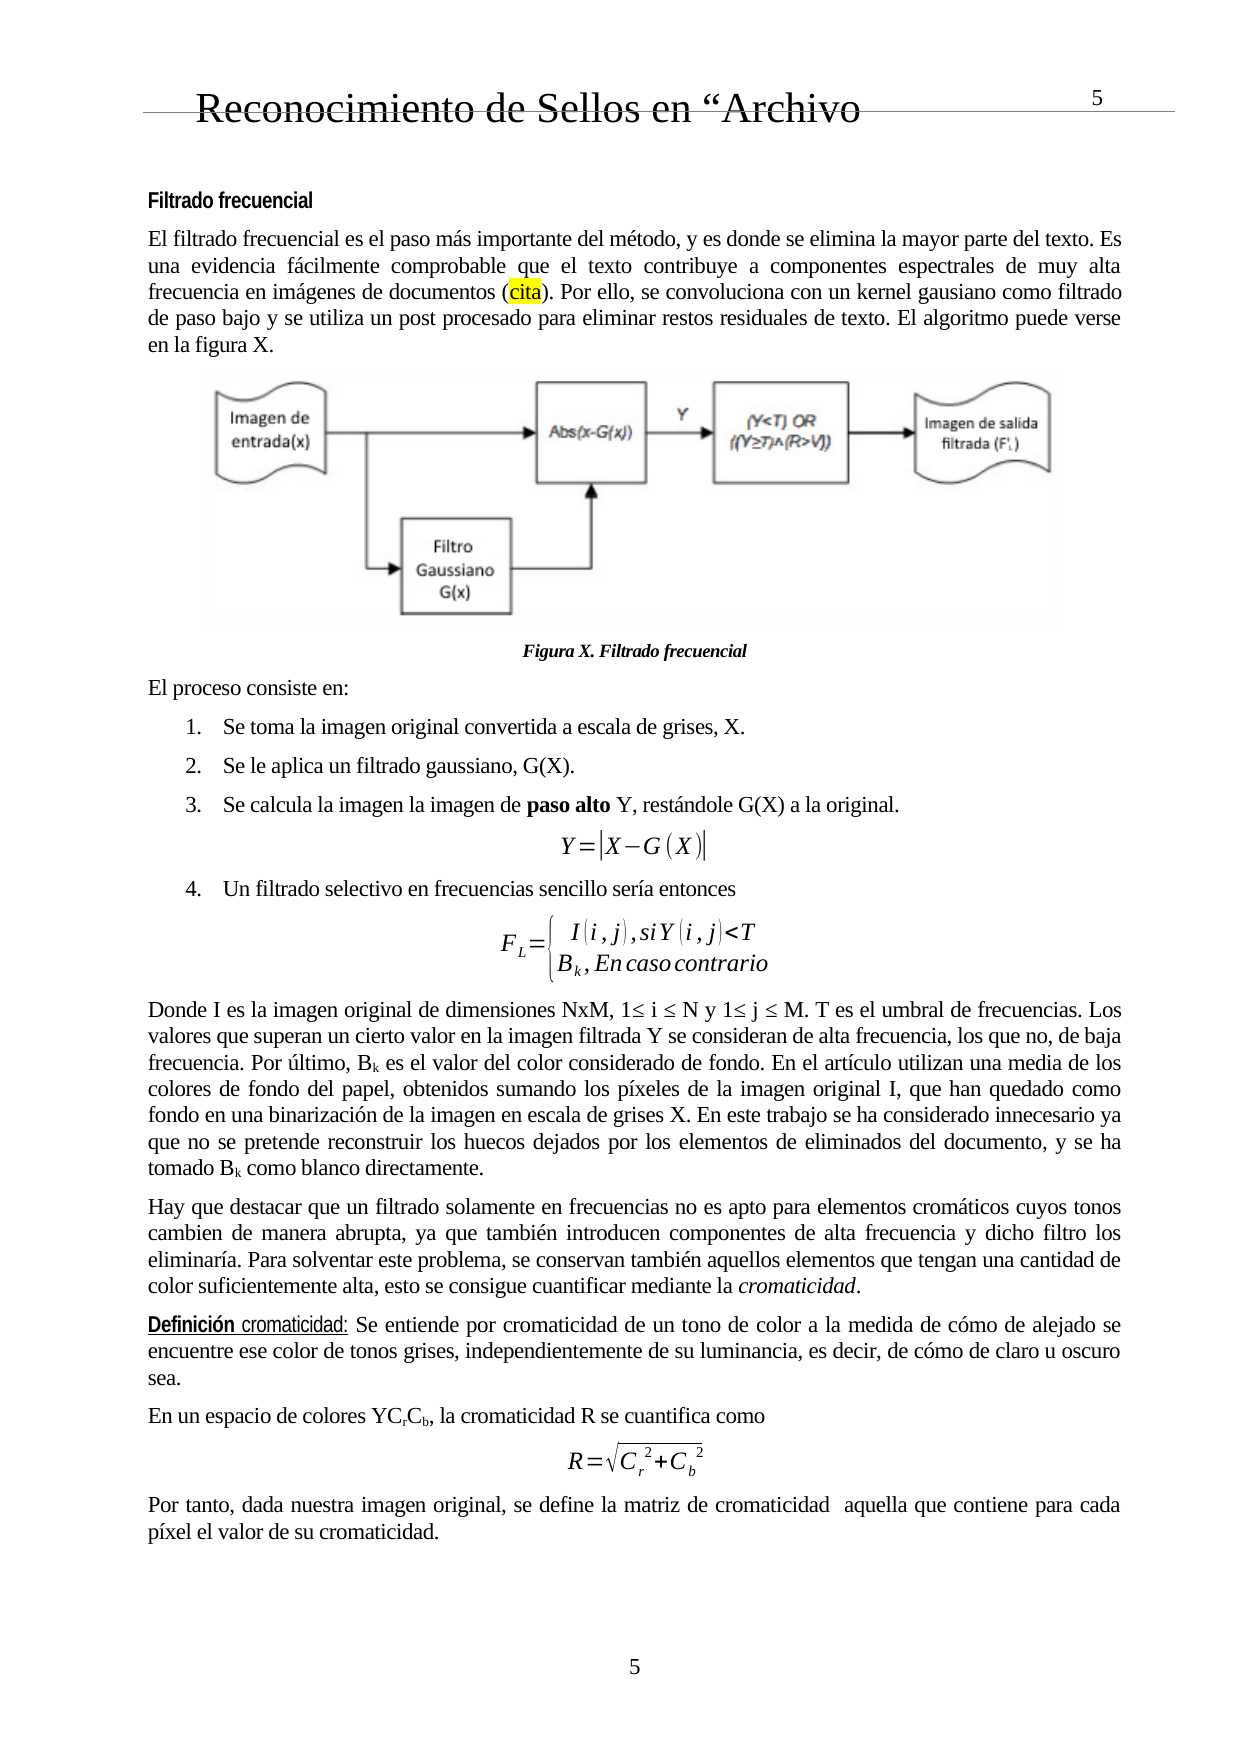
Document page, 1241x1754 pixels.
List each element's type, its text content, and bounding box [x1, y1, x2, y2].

list Se calcula la imagen la imagen de paso alto Y, restándole G(X) a la original. [185, 791, 1122, 817]
text El filtrado frecuencial es el paso más importante del método, y es donde se elimina la mayor parte del texto. Es una evidencia fácilmente comprobable que el texto contribuye a componentes espectrales de muy alta frecuencia en imágenes de documentos (cita). Por ello, se convoluciona con un kernel gausiano como filtrado de paso bajo y se utiliza un post procesado para eliminar restos residuales de texto. El algoritmo puede verse en la figura X. [148, 225, 1122, 357]
text Filtrado frecuencial [148, 187, 1122, 213]
text Por tanto, dada nuestra imagen original, se define la matriz de cromaticidad aquella que contiene para cada píxel el valor de su cromaticidad. [148, 1492, 1122, 1544]
list Se le aplica un filtrado gaussiano, G(X). [185, 752, 1122, 778]
text Donde I es la imagen original de dimensiones NxM, 1≤ i ≤ N y 1≤ j ≤ M. T es el umbral de frecuencias. Los valores que superan un cierto valor en la imagen filtrada Y se consideran de alta frecuencia, los que no, de baja frecuencia. Por último, Bk es el valor del color considerado de fondo. En el artículo utilizan una media de los colores de fondo del papel, obtenidos sumando los píxeles de la imagen original I, que han quedado como fondo en una binarización de la imagen en escala de grises X. En este trabajo se ha considerado innecesario ya que no se pretende reconstruir los huecos dejados por los elementos de eliminados del documento, y se ha tomado Bk como blanco directamente. [148, 996, 1122, 1181]
list Un filtrado selectivo en frecuencias sencillo sería entonces [185, 875, 1122, 901]
text Hay que destacar que un filtrado solamente en frecuencias no es apto para elementos cromáticos cuyos tonos cambien de manera abrupta, ya que también introducen componentes de alta frecuencia y dicho filtro los eliminaría. Para solventar este problema, se conservan también aquellos elementos que tengan una cantidad de color suficientemente alta, esto se consigue cuantificar mediante la cromaticidad. [148, 1193, 1122, 1298]
text Figura X. Filtrado frecuencial [148, 640, 1122, 662]
list Se toma la imagen original convertida a escala de grises, X. [185, 713, 1122, 739]
picture [206, 369, 1064, 628]
text El proceso consiste en: [148, 674, 1122, 700]
text Definición cromaticidad: Se entiende por cromaticidad de un tono de color a la medida de cómo de alejado se encuentre ese color de tonos grises, independientemente de su luminancia, es decir, de cómo de claro u oscuro sea. [148, 1311, 1122, 1390]
text En un espacio de colores YCrCb, la cromaticidad R se cuantifica como [148, 1403, 1122, 1429]
